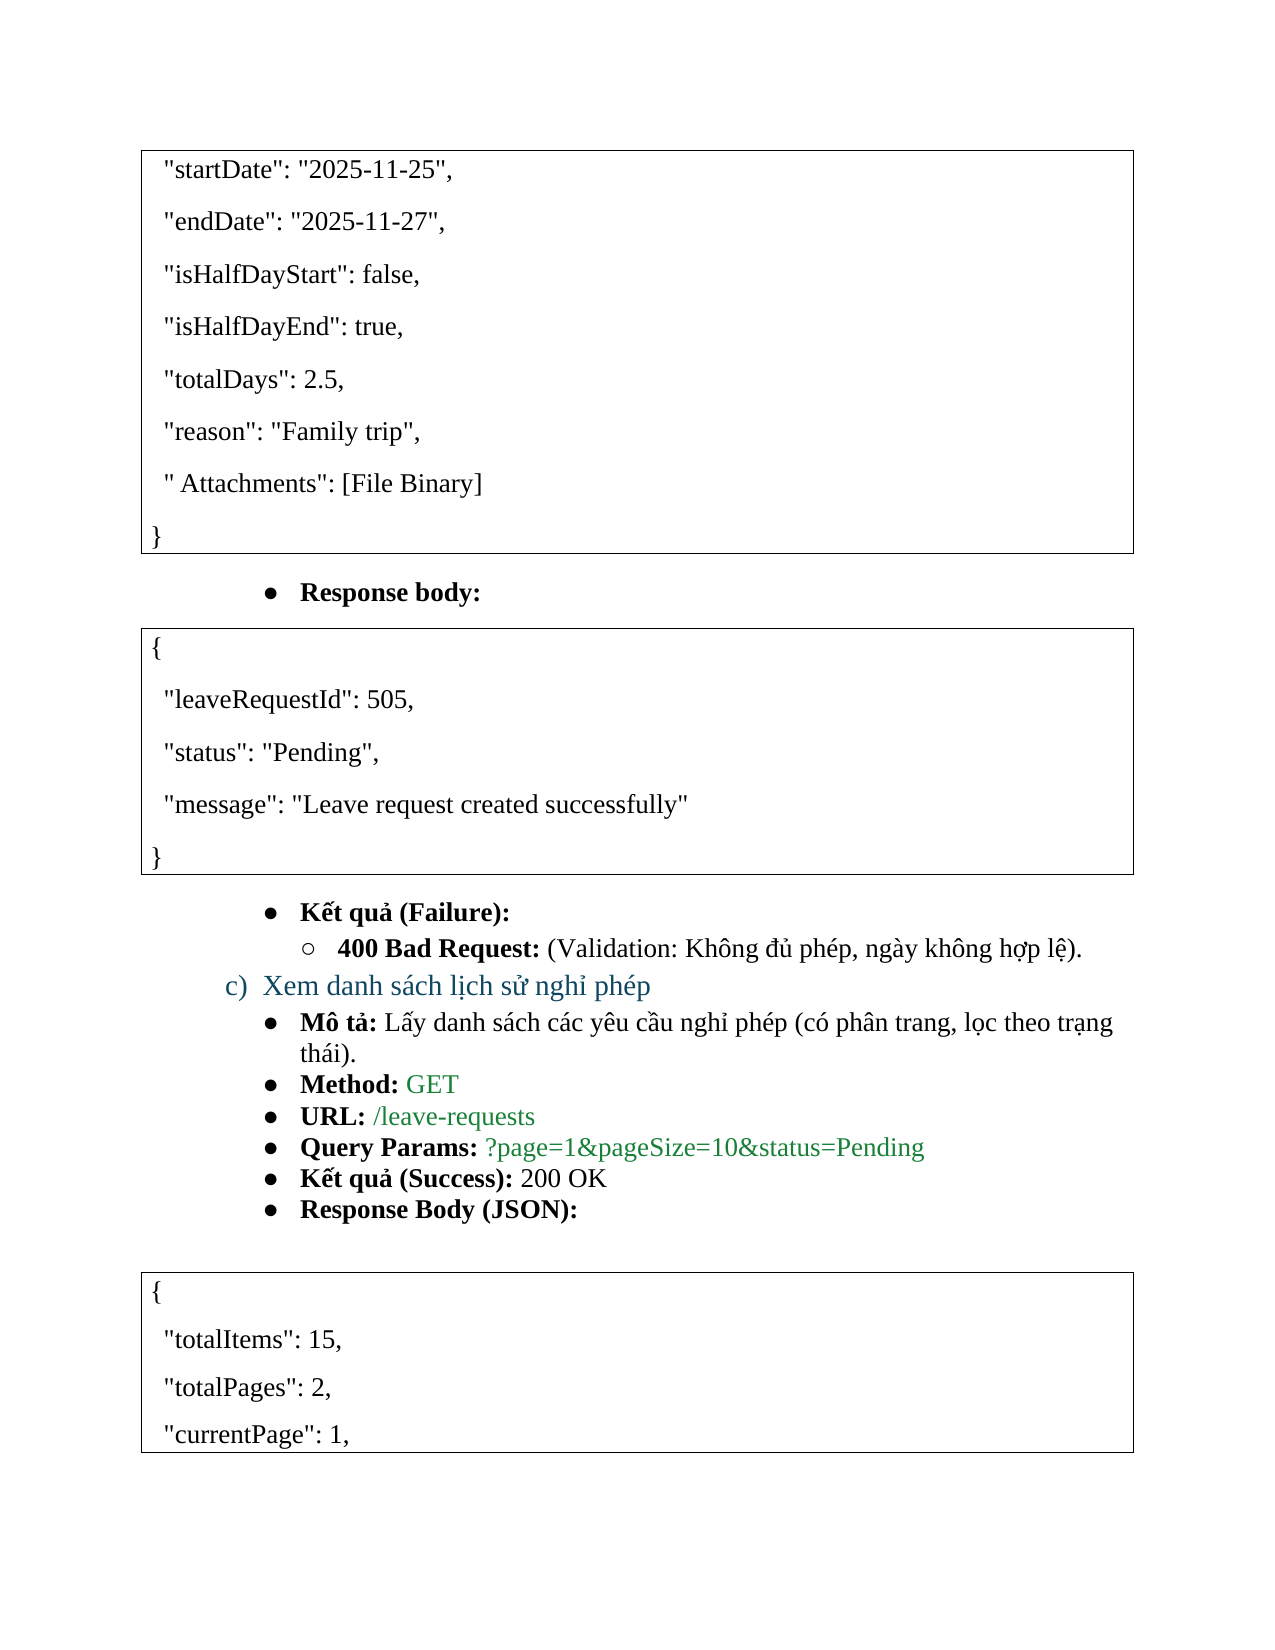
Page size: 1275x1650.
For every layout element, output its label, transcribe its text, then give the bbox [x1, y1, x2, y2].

text { [142, 629, 1133, 662]
list 400 Bad Request: (Validation: Không đủ phép, ngày không hợp lệ). [300, 932, 1125, 963]
list Mô tả: Lấy danh sách các yêu cầu nghỉ phép (có phân trang, lọc theo trạng thái). [262, 1006, 1125, 1068]
text "status": "Pending", [142, 733, 1133, 767]
text } [142, 838, 1133, 874]
text } [142, 517, 1133, 553]
text { [142, 1273, 1133, 1306]
text "isHalfDayStart": false, [142, 255, 1133, 289]
text "isHalfDayEnd": true, [142, 307, 1133, 341]
text "message": "Leave request created successfully" [142, 785, 1133, 819]
list Kết quả (Success): 200 OK [262, 1162, 1125, 1193]
list Method: GET [262, 1068, 1125, 1100]
text "endDate": "2025-11-27", [142, 202, 1133, 237]
text "currentPage": 1, [142, 1416, 1133, 1452]
text "totalPages": 2, [142, 1368, 1133, 1402]
list Query Params: ?page=1&pageSize=10&status=Pending [262, 1131, 1125, 1162]
text " Attachments": [File Binary] [142, 464, 1133, 499]
list Response Body (JSON): [262, 1193, 1125, 1224]
text "leaveRequestId": 505, [142, 680, 1133, 715]
text "totalItems": 15, [142, 1320, 1133, 1354]
subtitle Xem danh sách lịch sử nghỉ phép [225, 968, 1125, 1001]
list Response body: [262, 576, 1125, 607]
text "startDate": "2025-11-25", [142, 151, 1133, 184]
list URL: /leave-requests [262, 1100, 1125, 1131]
text "totalDays": 2.5, [142, 359, 1133, 394]
text "reason": "Family trip", [142, 412, 1133, 446]
list Kết quả (Failure): [262, 896, 1125, 927]
